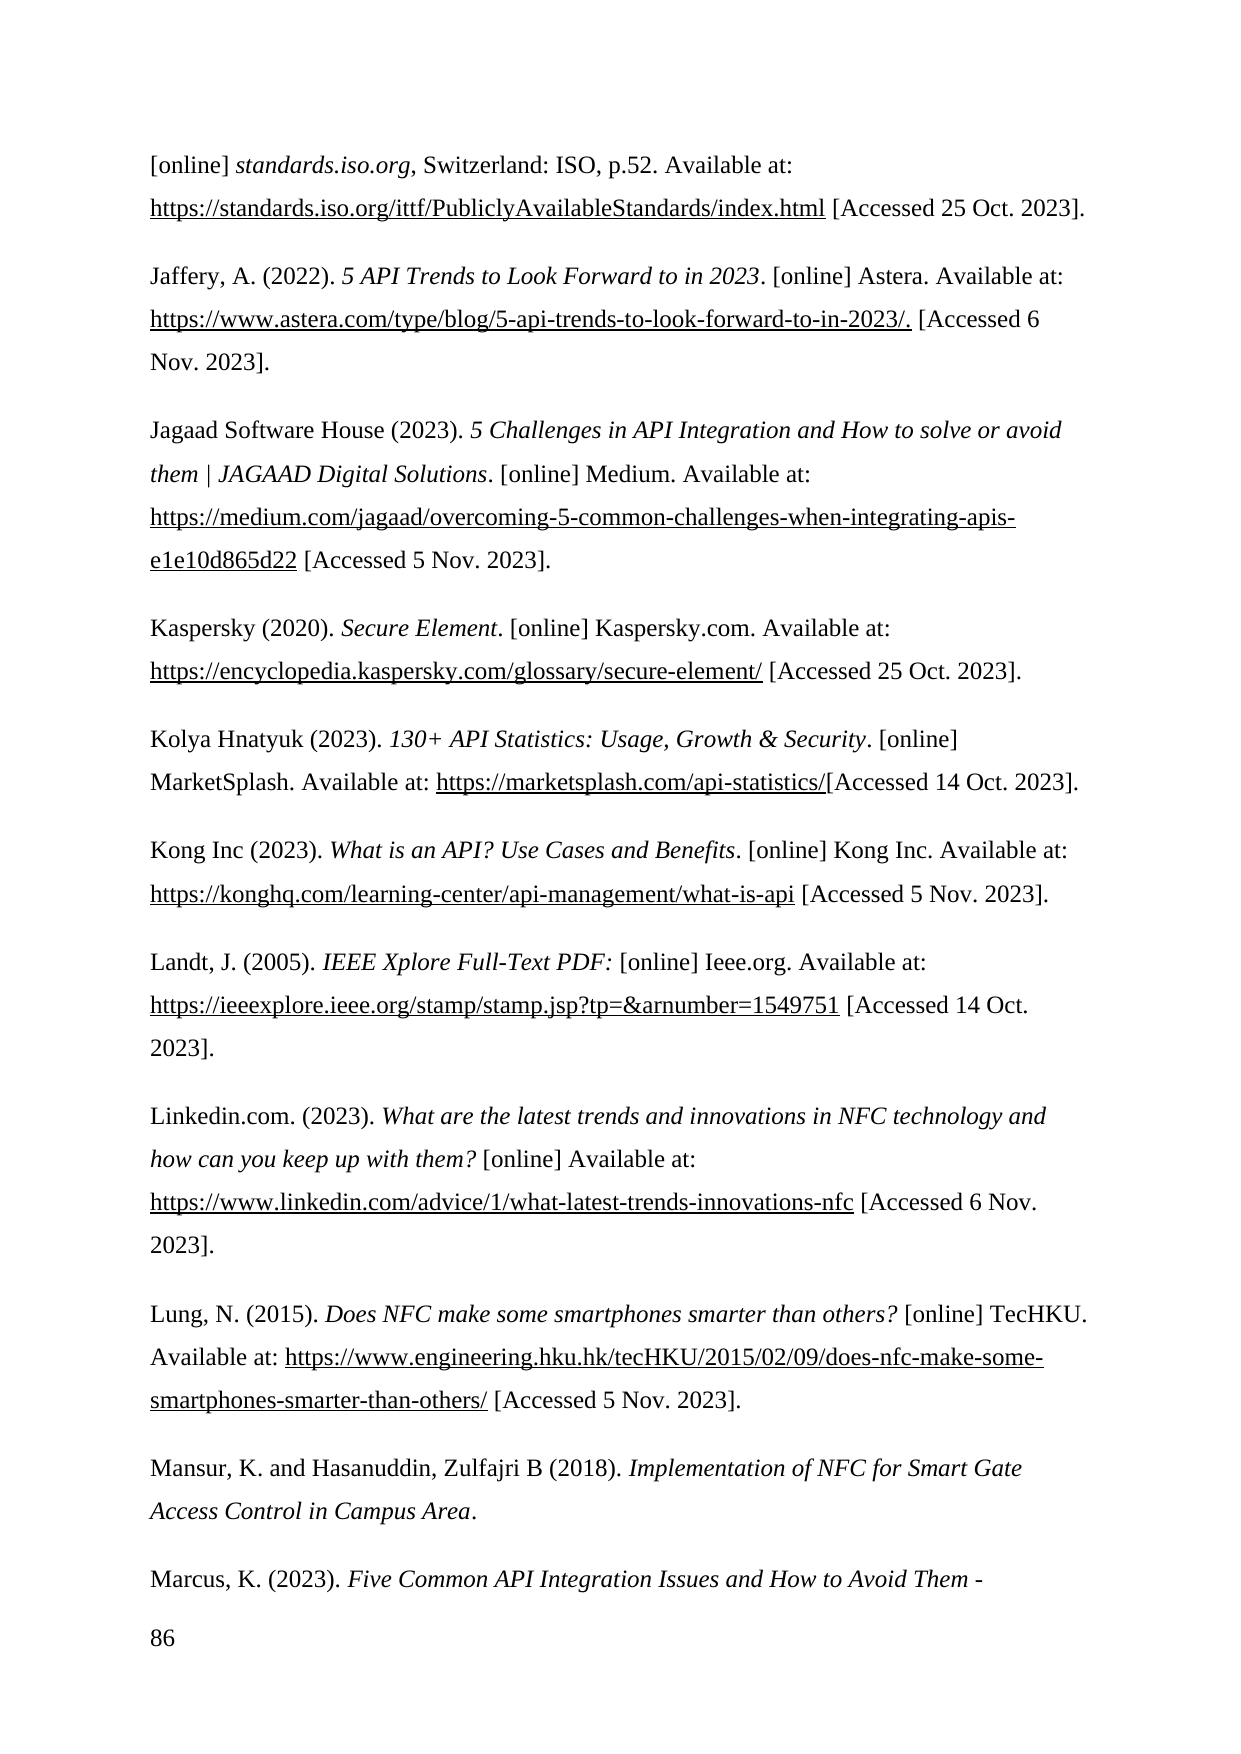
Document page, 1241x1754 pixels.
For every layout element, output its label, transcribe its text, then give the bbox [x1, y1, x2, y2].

text Kolya Hnatyuk (2023). 130+ API Statistics: Usage, Growth & Security. [online] MarketSplash. Available at: https://marketsplash.com/api-statistics/[Accessed 14 Oct. 2023]. [150, 724, 1090, 796]
text Landt, J. (2005). IEEE Xplore Full-Text PDF: [online] Ieee.org. Available at: https://ieeexplore.ieee.org/stamp/stamp.jsp?tp=&arnumber=1549751 [Accessed 14 Oct. 2023]. [150, 947, 1090, 1062]
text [150, 150, 1090, 222]
text Jaffery, A. (2022). 5 API Trends to Look Forward to in 2023. [online] Astera. Available at: https://www.astera.com/type/blog/5-api-trends-to-look-forward-to-in-2023/. [Accessed 6 Nov. 2023]. [150, 261, 1090, 376]
text Jagaad Software House (2023). 5 Challenges in API Integration and How to solve or avoid them | JAGAAD Digital Solutions. [online] Medium. Available at: https://medium.com/jagaad/overcoming-5-common-challenges-when-integrating-apis-e1e10d865d22 [Accessed 5 Nov. 2023]. [150, 416, 1090, 574]
text Kong Inc (2023). What is an API? Use Cases and Benefits. [online] Kong Inc. Available at: https://konghq.com/learning-center/api-management/what-is-api [Accessed 5 Nov. 2023]. [150, 836, 1090, 907]
text Linkedin.com. (2023). What are the latest trends and innovations in NFC technology and how can you keep up with them? [online] Available at: https://www.linkedin.com/advice/1/what-latest-trends-innovations-nfc [Accessed 6 Nov. 2023]. [150, 1101, 1090, 1259]
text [150, 1564, 1090, 1593]
text Kaspersky (2020). Secure Element. [online] Kaspersky.com. Available at: https://encyclopedia.kaspersky.com/glossary/secure-element/ [Accessed 25 Oct. 2023]. [150, 613, 1090, 685]
text Mansur, K. and Hasanuddin, Zulfajri B (2018). Implementation of NFC for Smart Gate Access Control in Campus Area. [150, 1453, 1090, 1525]
text Lung, N. (2015). Does NFC make some smartphones smarter than others? [online] TecHKU. Available at: https://www.engineering.hku.hk/tecHKU/2015/02/09/does-nfc-make-some-smartphones-smarter-than-others/ [Accessed 5 Nov. 2023]. [150, 1299, 1090, 1414]
